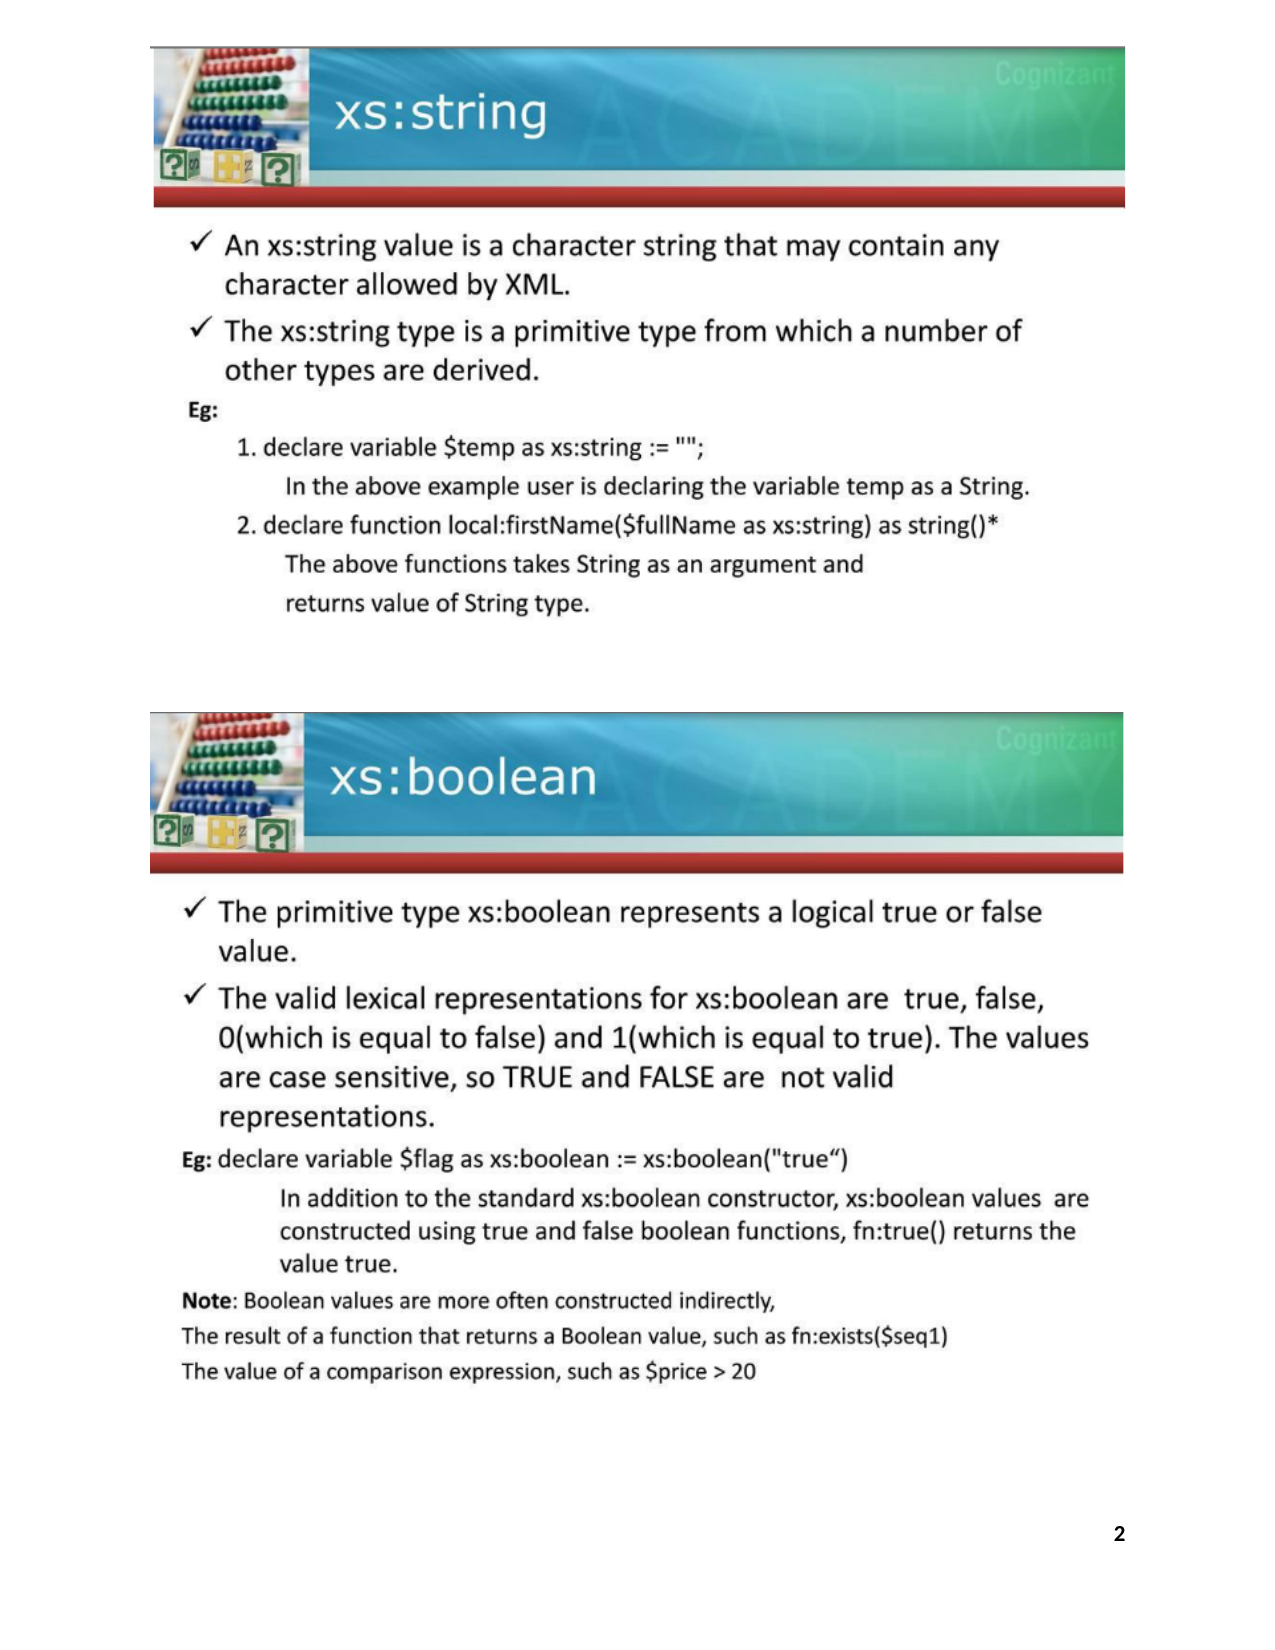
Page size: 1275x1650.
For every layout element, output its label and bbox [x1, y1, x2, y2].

picture [150, 712, 1124, 1396]
picture [150, 46, 1125, 635]
